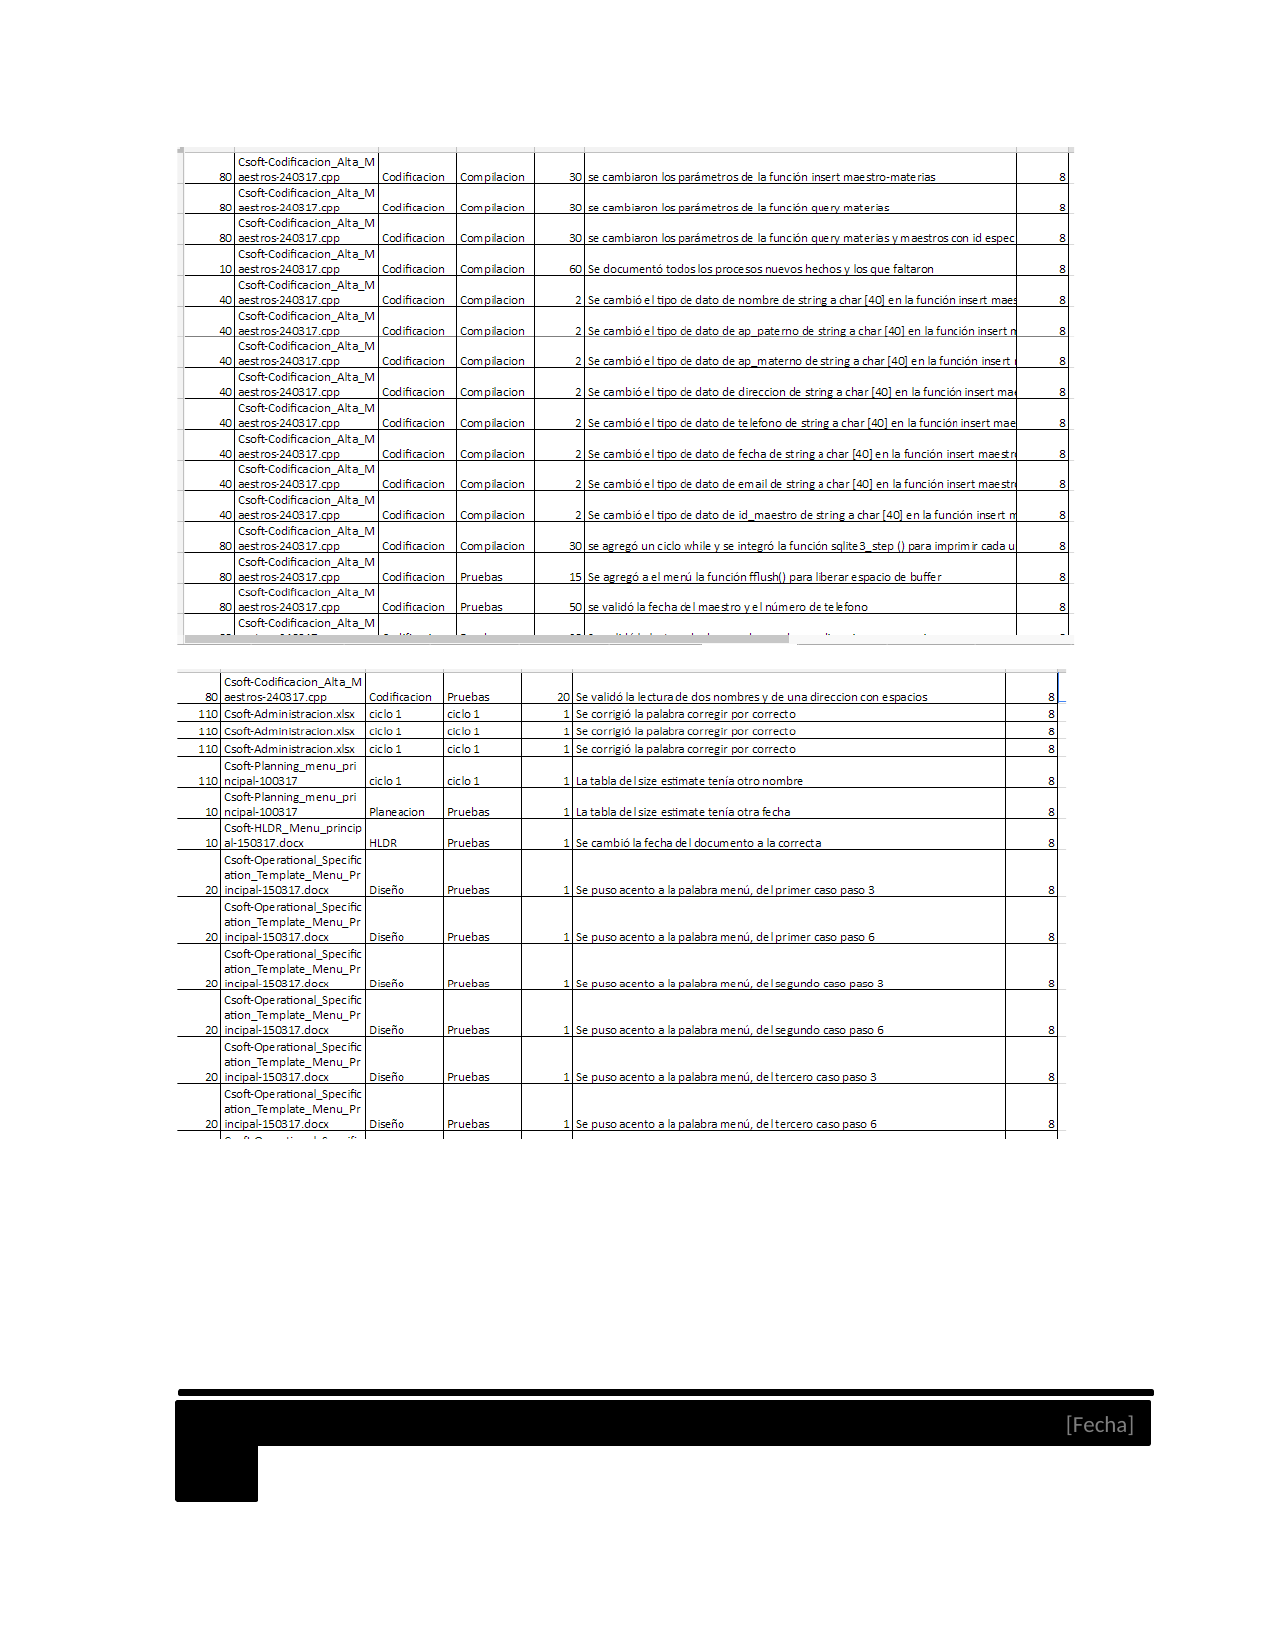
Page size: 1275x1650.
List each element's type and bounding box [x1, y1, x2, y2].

picture [177, 669, 1067, 1139]
picture [177, 147, 1075, 645]
